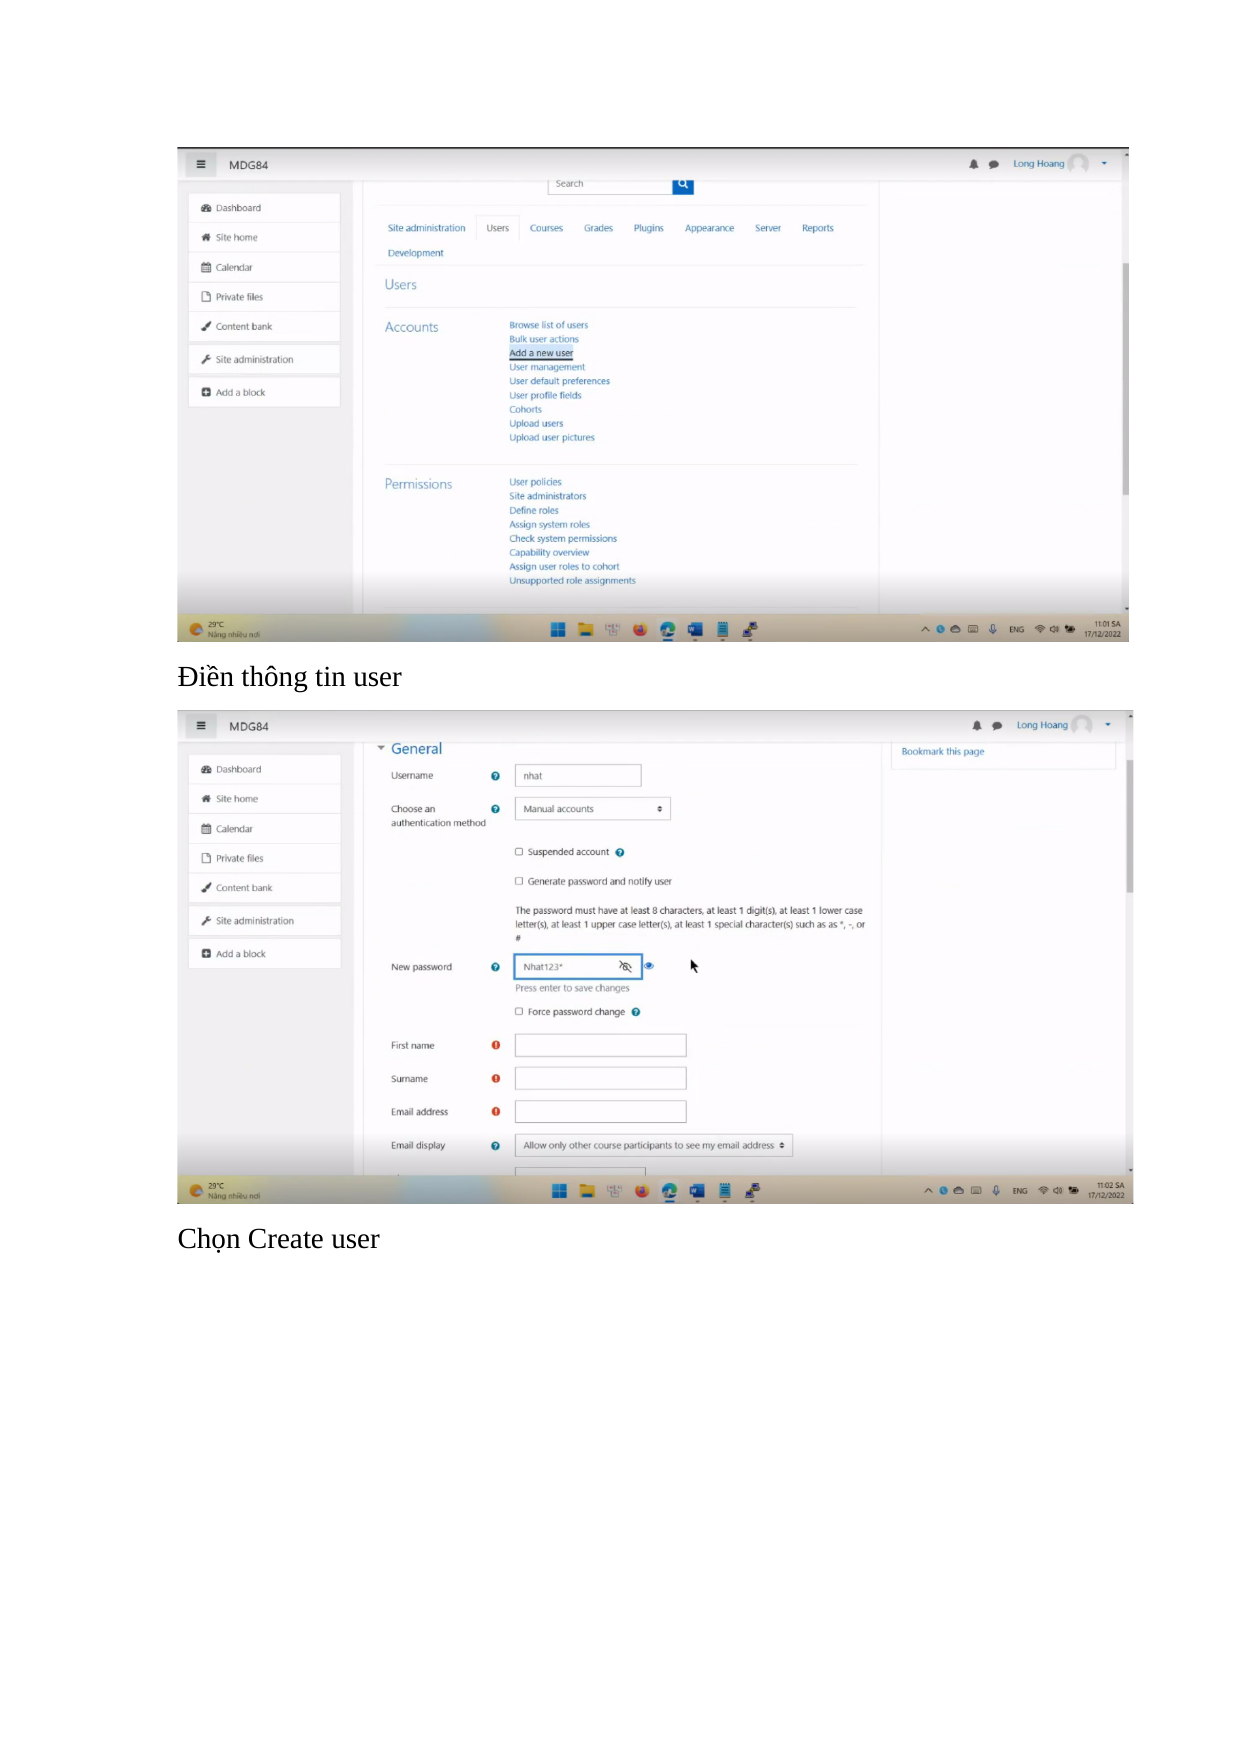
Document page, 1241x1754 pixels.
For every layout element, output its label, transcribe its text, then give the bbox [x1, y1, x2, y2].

text Chọn Create user [177, 1222, 1122, 1255]
picture [177, 147, 1129, 642]
picture [177, 710, 1134, 1204]
text Điền thông tin user [177, 659, 1122, 692]
